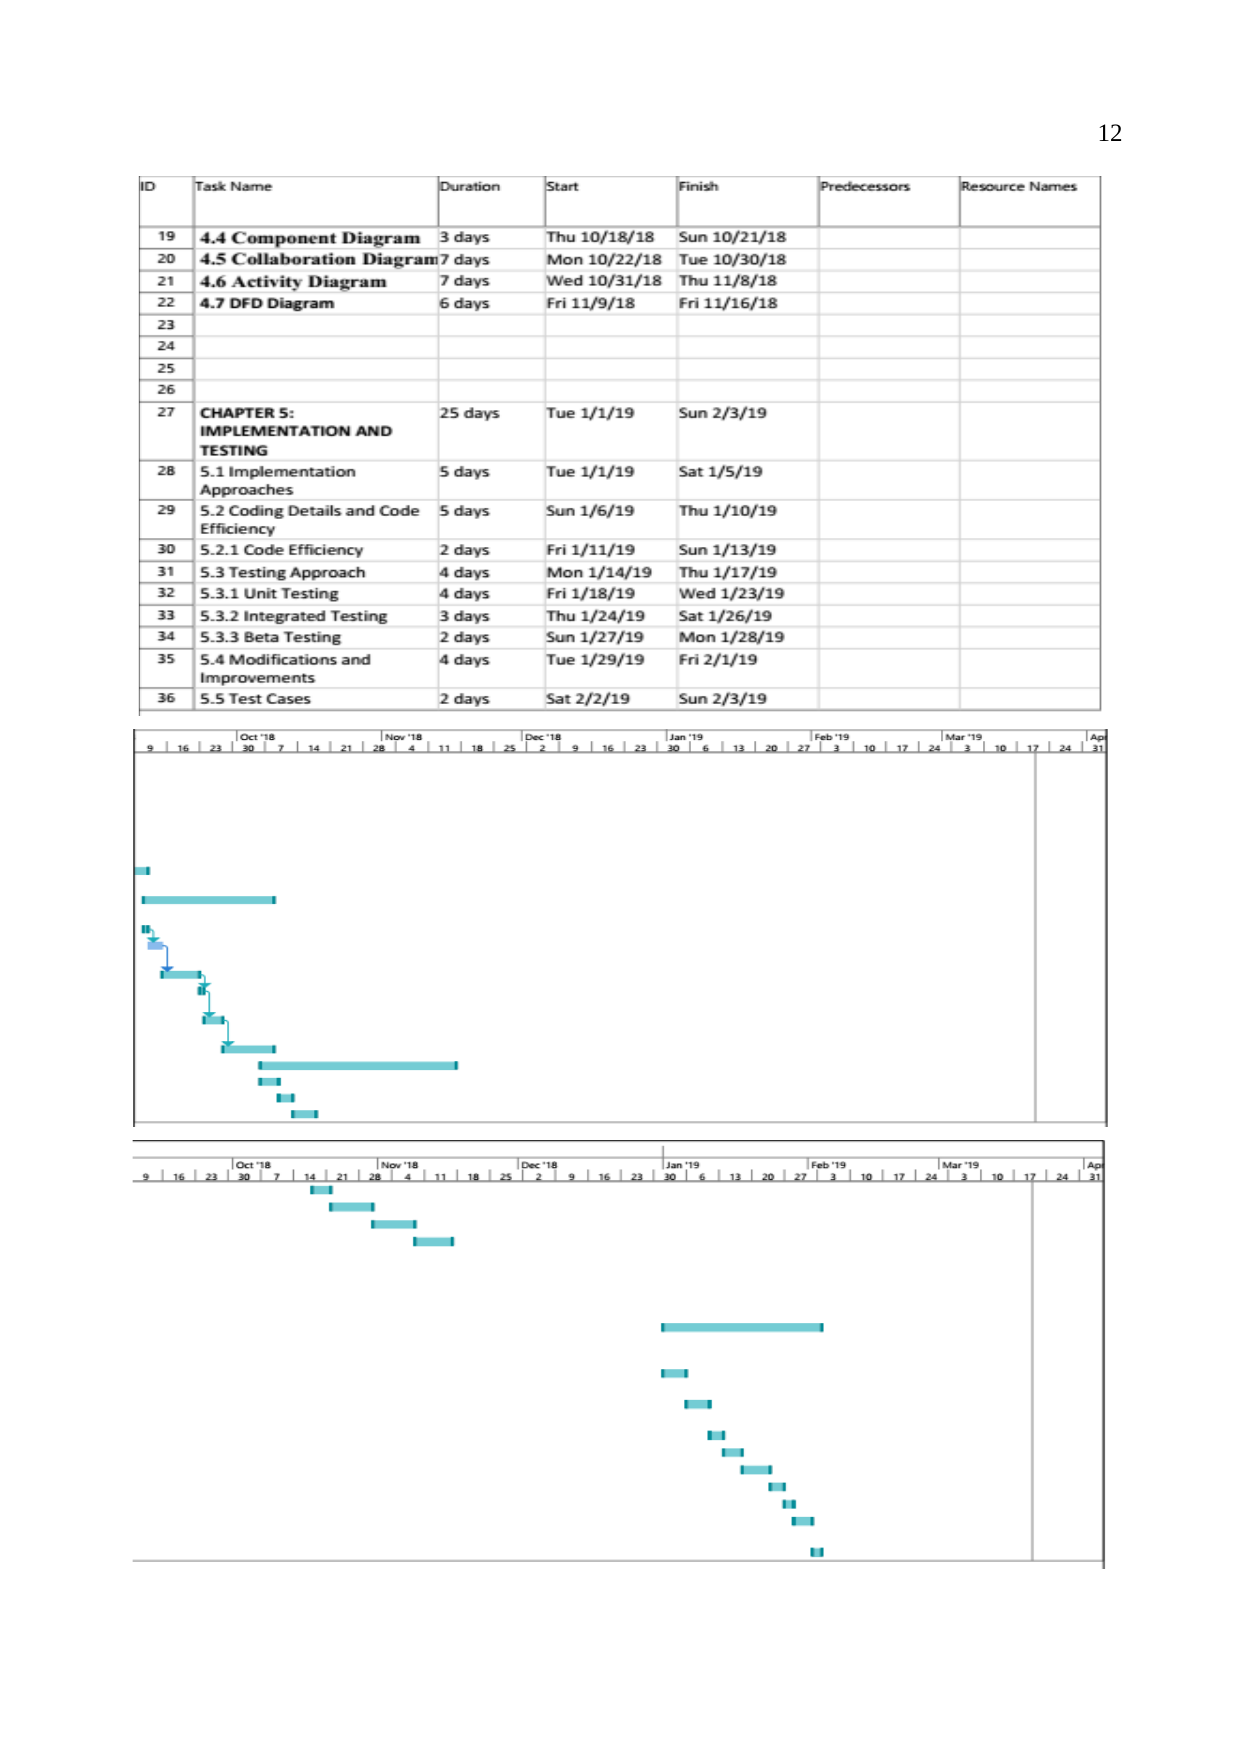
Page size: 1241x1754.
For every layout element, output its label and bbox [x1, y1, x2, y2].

picture [138, 176, 1102, 716]
picture [132, 729, 1108, 1127]
picture [132, 1140, 1108, 1569]
